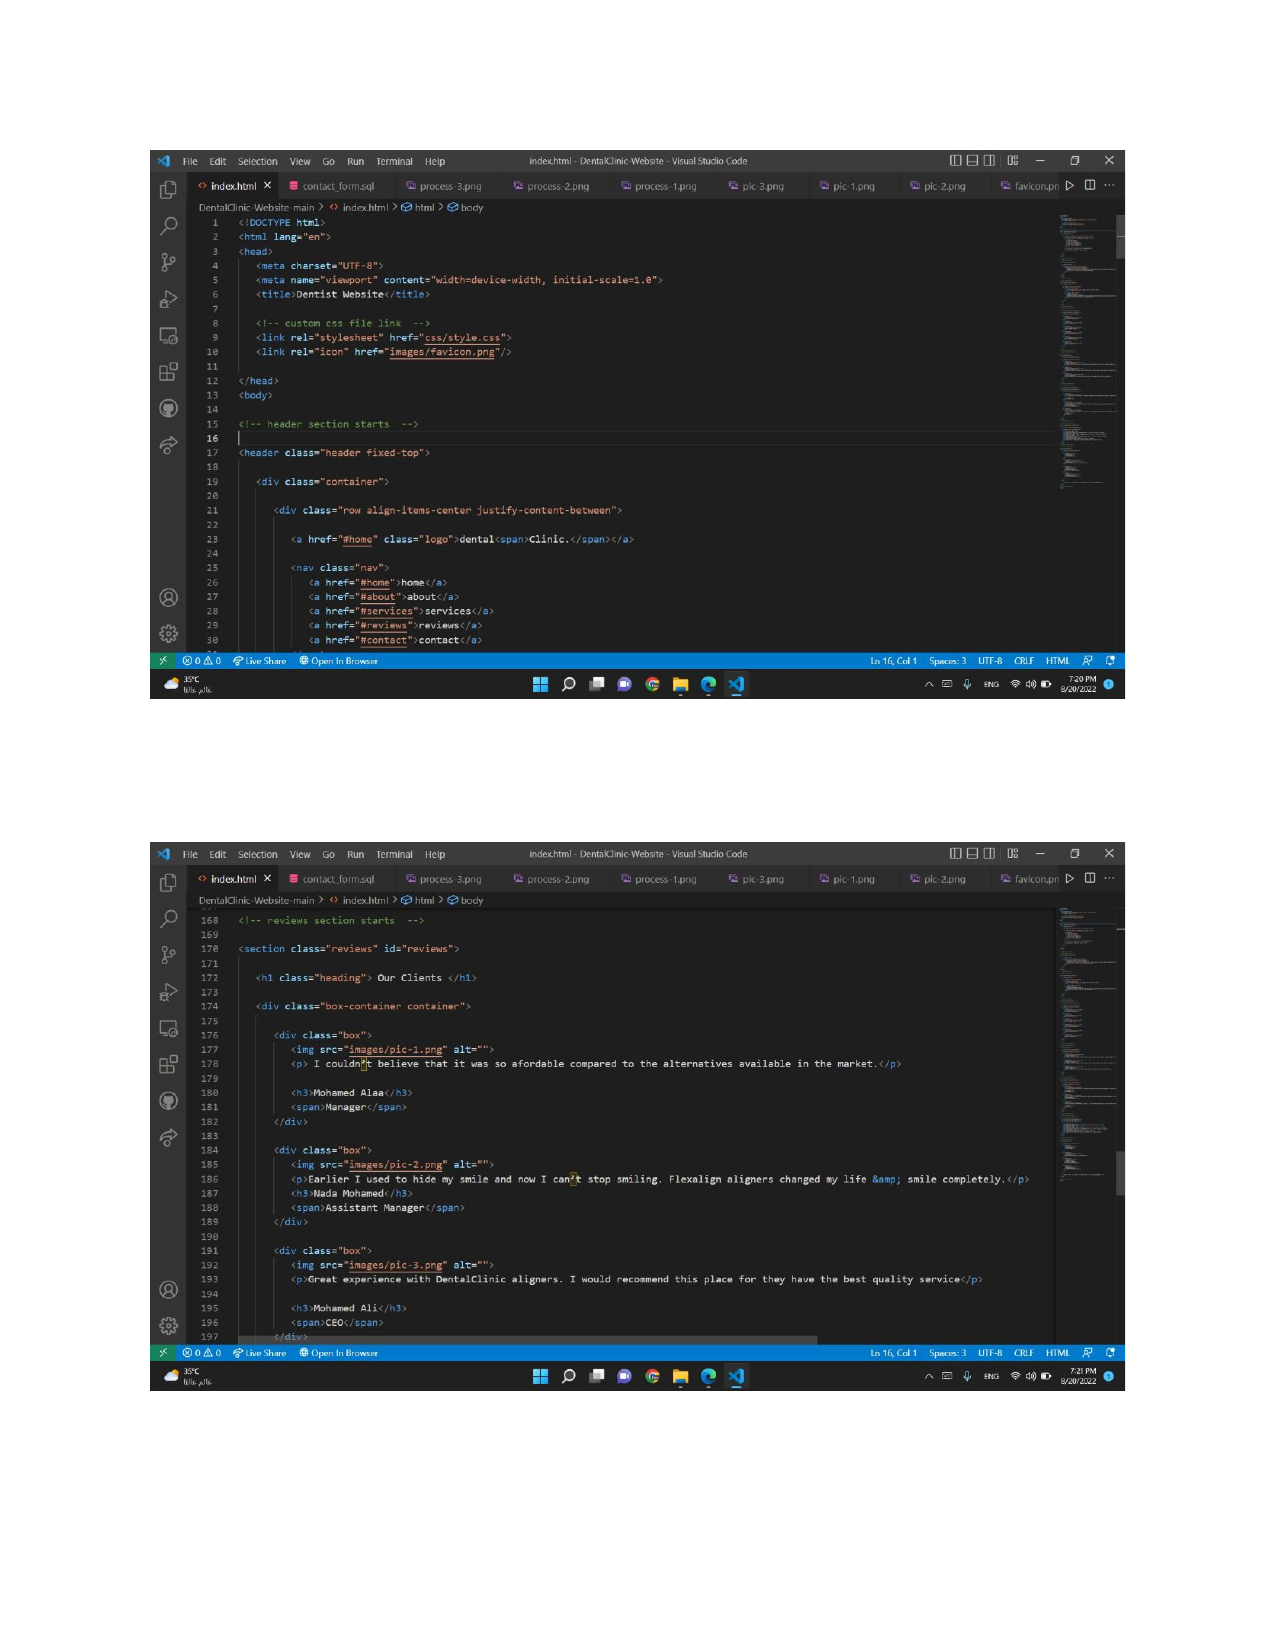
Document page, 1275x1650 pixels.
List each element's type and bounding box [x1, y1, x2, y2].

picture [150, 842, 1125, 1391]
picture [150, 150, 1125, 699]
